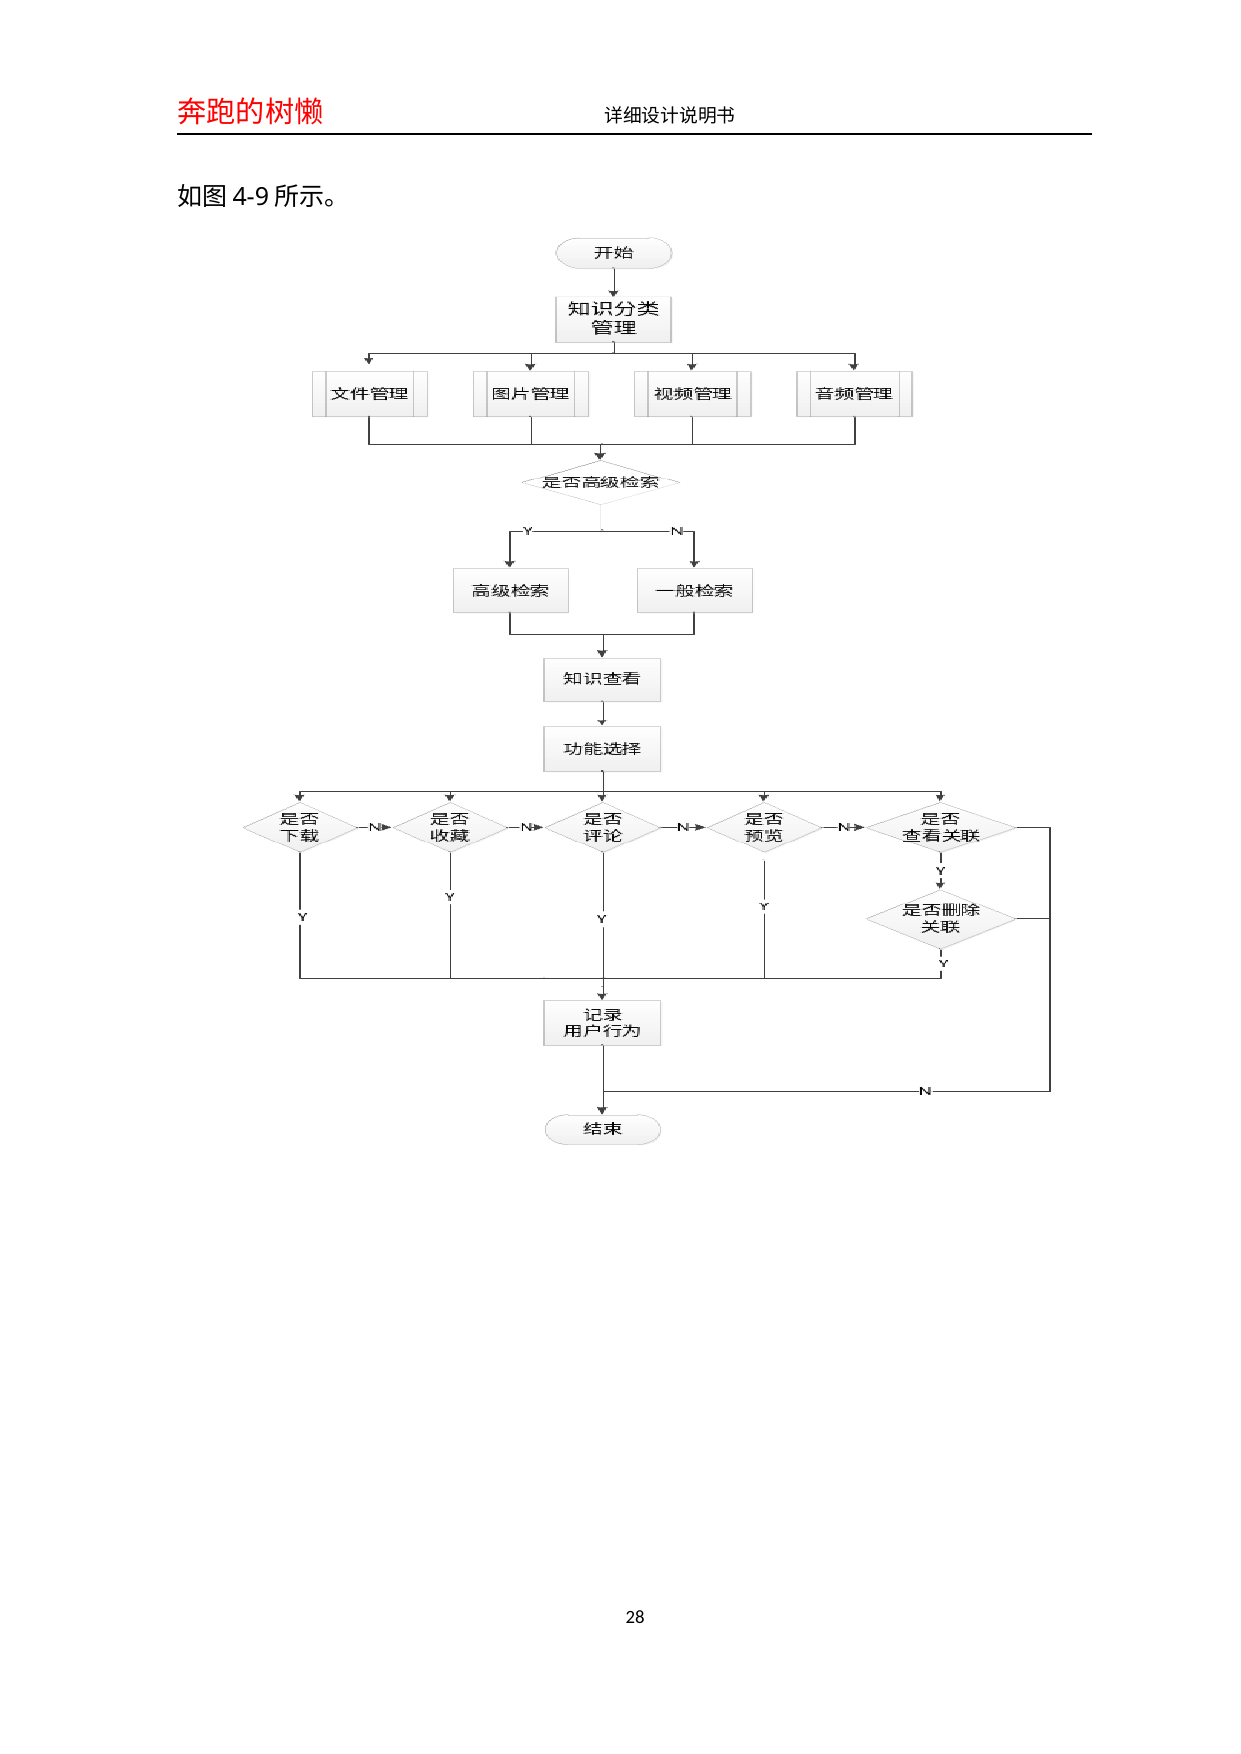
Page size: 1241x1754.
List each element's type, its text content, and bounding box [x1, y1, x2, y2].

text 如图4-9所示。 [177, 162, 1092, 227]
